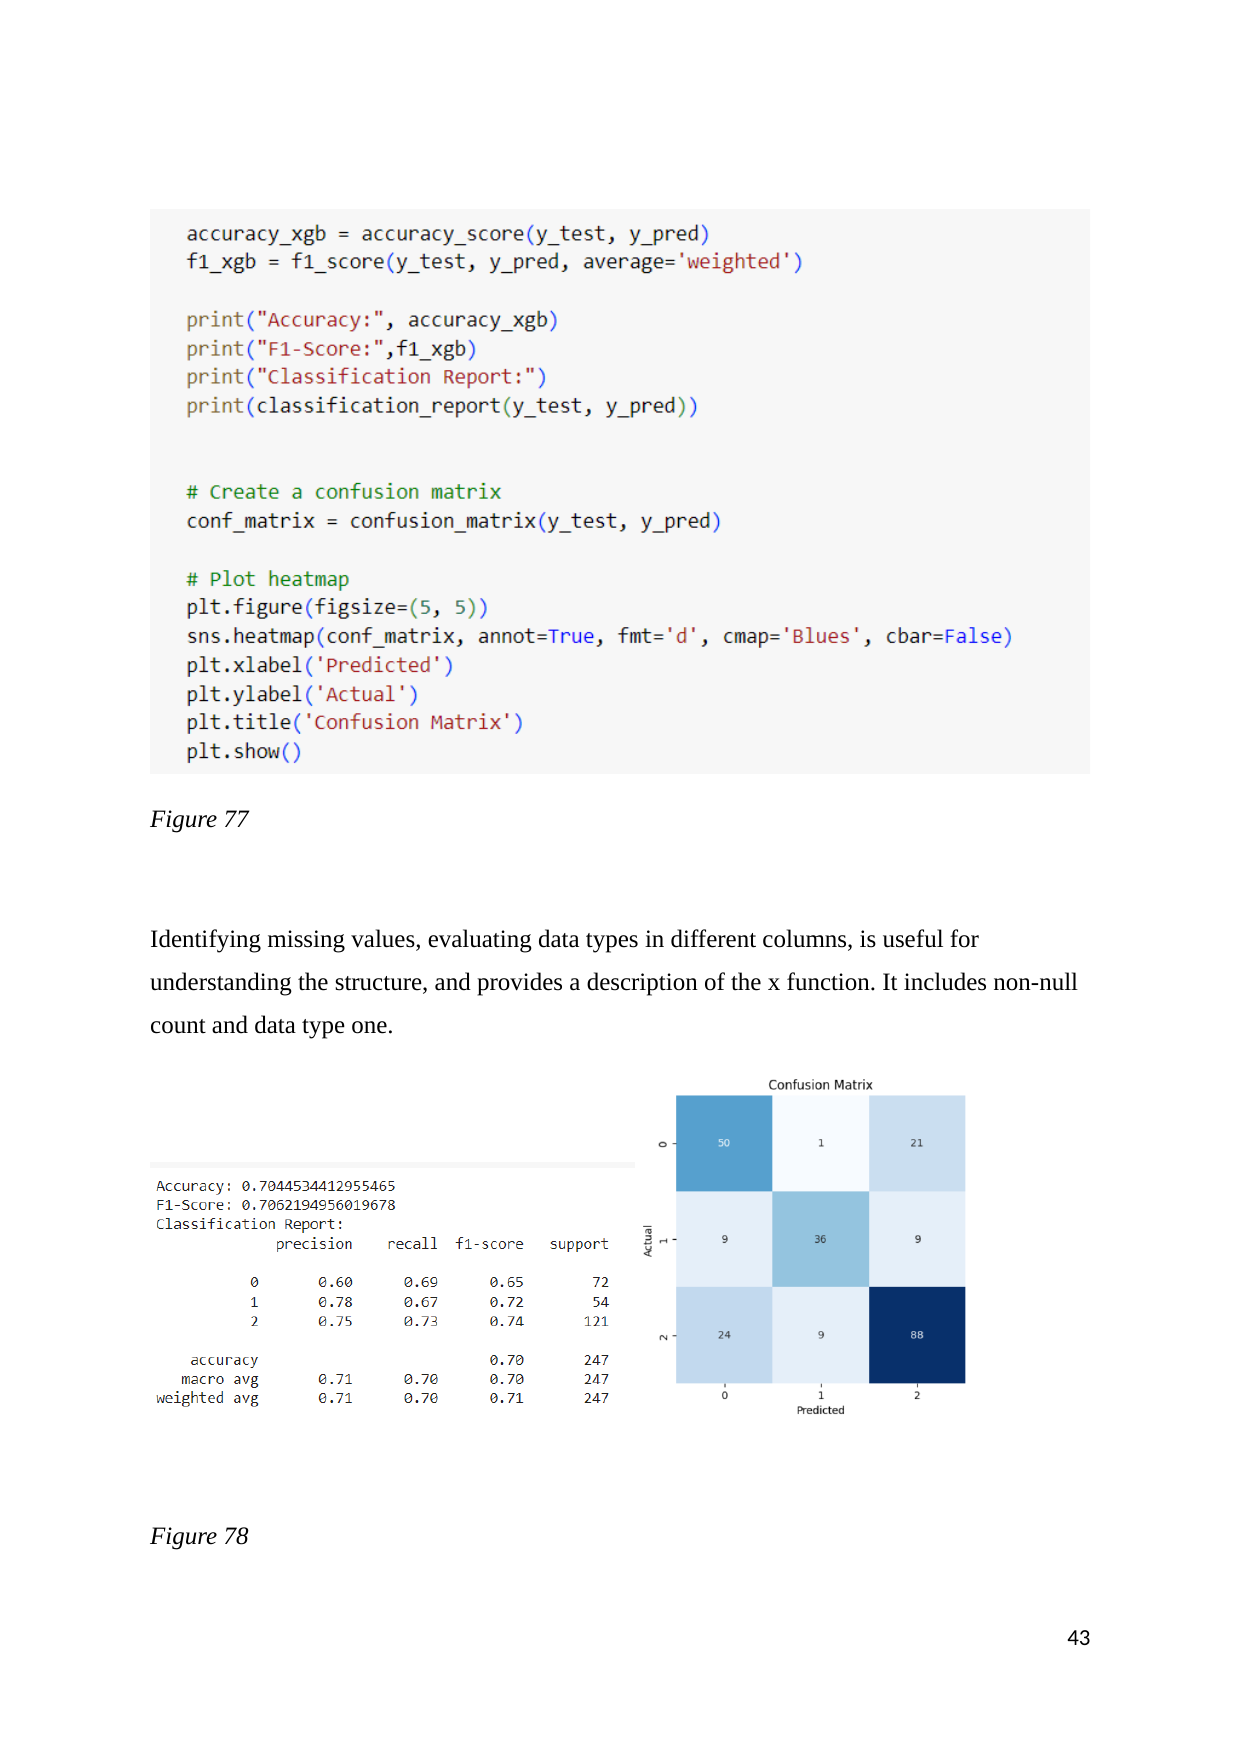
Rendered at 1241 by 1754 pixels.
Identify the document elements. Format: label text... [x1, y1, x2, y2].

picture [150, 209, 1091, 774]
text Identifying missing values, evaluating data types in different columns, is useful for understanding the structure, and provides a description of the x function. It includes non-null count and data type one. [150, 924, 1090, 1039]
text Figure 78 [150, 1521, 1090, 1550]
text Figure 77 [150, 804, 1090, 833]
picture [150, 1070, 1059, 1431]
